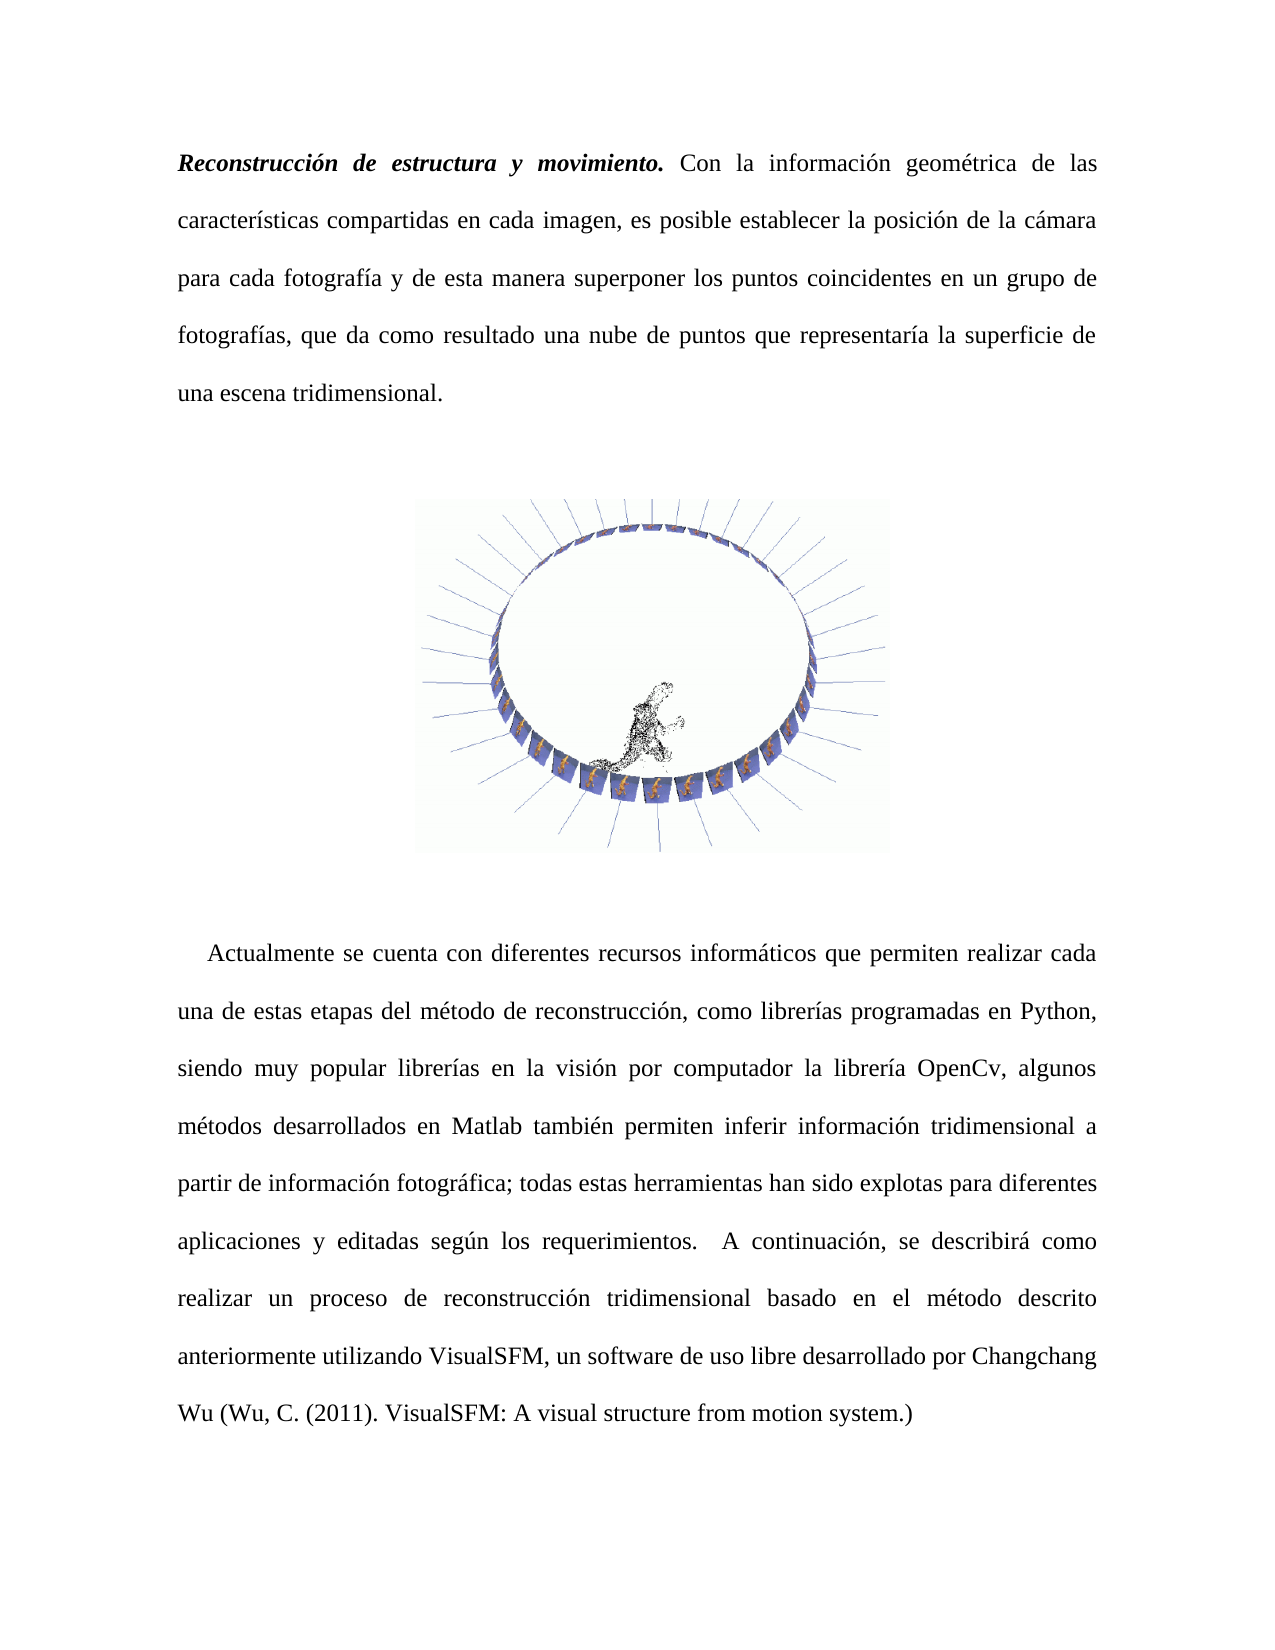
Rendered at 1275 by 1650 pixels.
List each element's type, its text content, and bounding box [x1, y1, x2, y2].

subtitle Reconstrucción de estructura y movimiento. Con la información geométrica de las características compartidas en cada imagen, es posible establecer la posición de la cámara para cada fotografía y de esta manera superponer los puntos coincidentes en un grupo de fotografías, que da como resultado una nube de puntos que representaría la superficie de una escena tridimensional. [177, 148, 1098, 406]
text Actualmente se cuenta con diferentes recursos informáticos que permiten realizar cada una de estas etapas del método de reconstrucción, como librerías programadas en Python, siendo muy popular librerías en la visión por computador la librería OpenCv, algunos métodos desarrollados en Matlab también permiten inferir información tridimensional a partir de información fotográfica; todas estas herramientas han sido explotas para diferentes aplicaciones y editadas según los requerimientos. A continuación, se describirá como realizar un proceso de reconstrucción tridimensional basado en el método descrito anteriormente utilizando VisualSFM, un software de uso libre desarrollado por Changchang Wu (Wu, C. (2011). VisualSFM: A visual structure from motion system.) [177, 938, 1098, 1427]
picture [412, 492, 893, 853]
